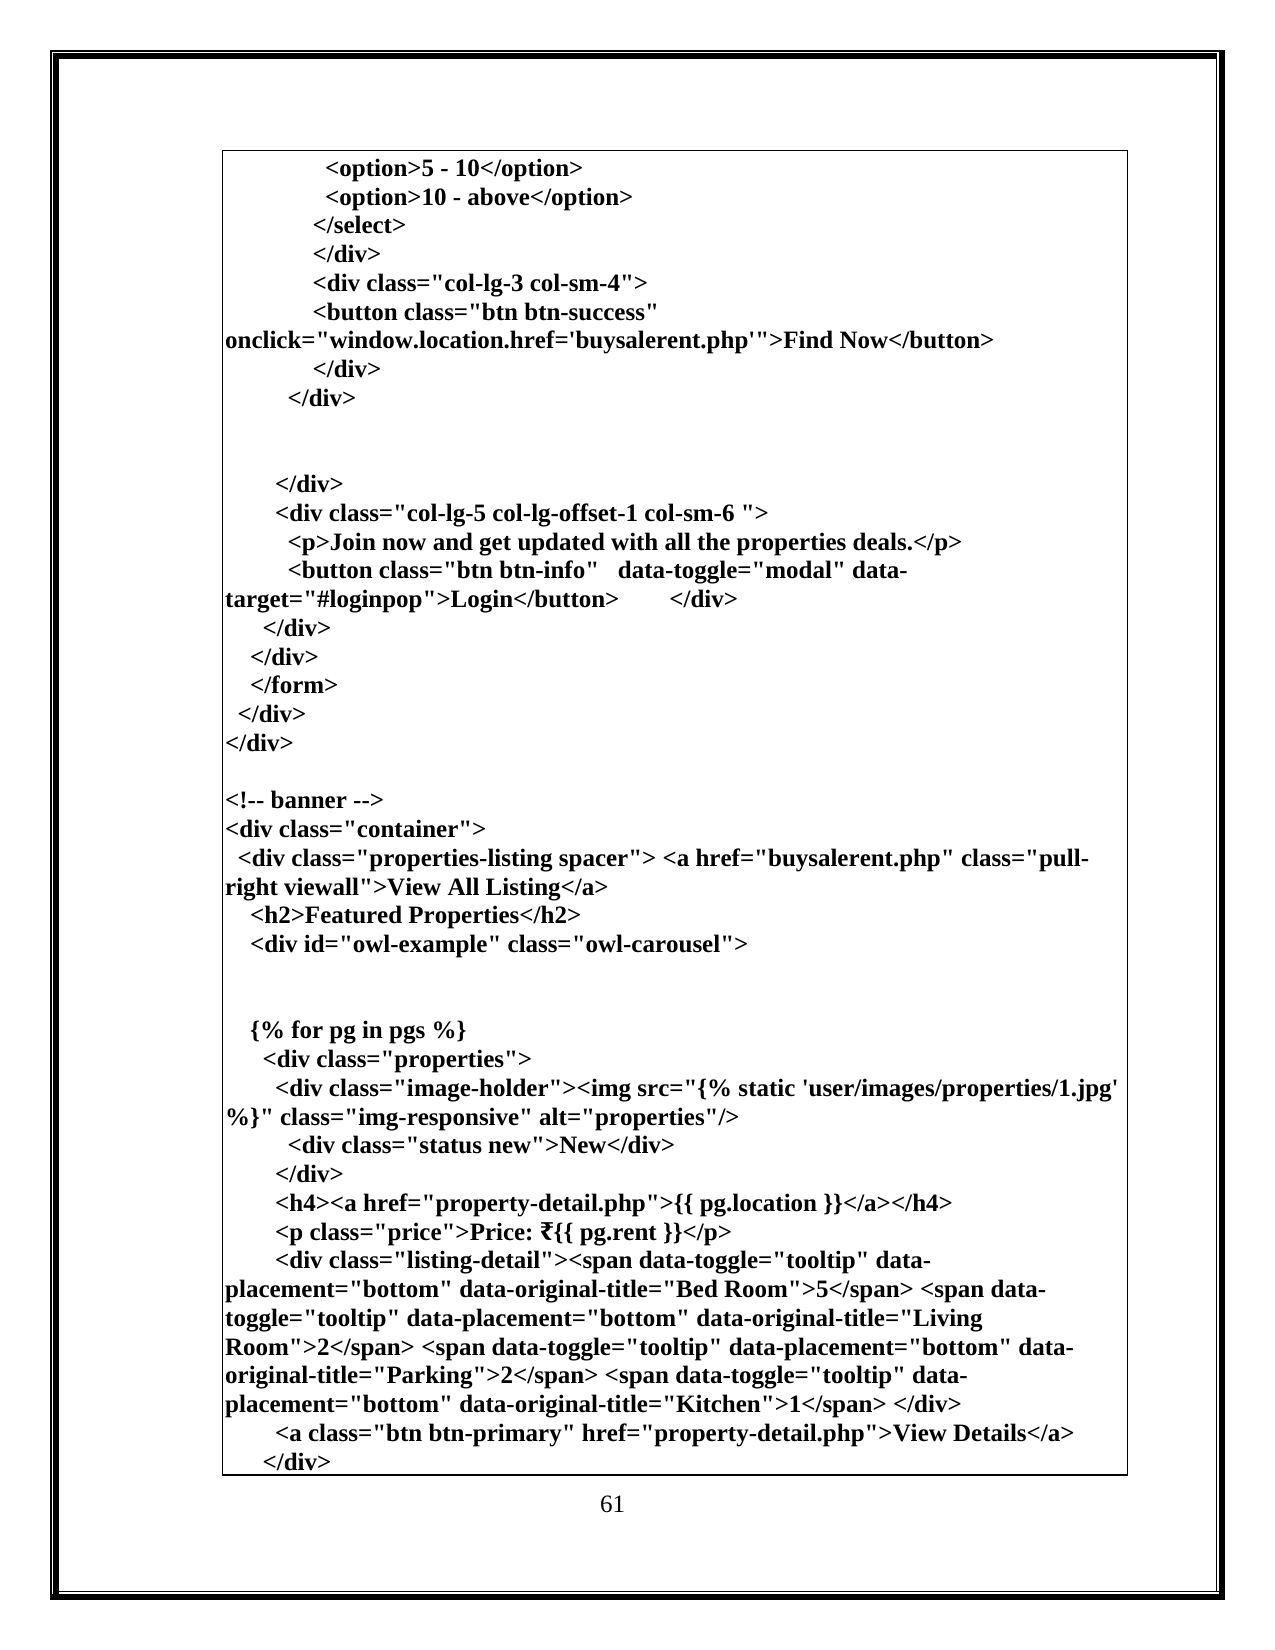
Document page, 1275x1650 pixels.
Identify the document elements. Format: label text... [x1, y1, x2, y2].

text <h2>Featured Properties</h2> [225, 901, 1125, 929]
text </div> [225, 354, 1125, 383]
text </div> [225, 239, 1125, 268]
text <div class="container"> [225, 814, 1125, 843]
text <button class="btn btn-success" onclick="window.location.href='buysalerent.php'">Find Now</button> [225, 297, 1125, 354]
text </div> [225, 1447, 1125, 1474]
text <div class="col-lg-3 col-sm-4"> [225, 268, 1125, 297]
text </div> [225, 613, 1125, 642]
text <option>10 - above</option> [225, 182, 1125, 211]
text </select> [225, 211, 1125, 239]
text <h4><a href="property-detail.php">{{ pg.location }}</a></h4> [225, 1188, 1125, 1217]
text <p>Join now and get updated with all the properties deals.</p> [225, 527, 1125, 556]
text <!-- banner --> [225, 786, 1125, 814]
text </div> [225, 728, 1125, 757]
text <p class="price">Price: ₹{{ pg.rent }}</p> [225, 1217, 1125, 1246]
text <div class="image-holder"><img src="{% static 'user/images/properties/1.jpg' %}" class="img-responsive" alt="properties"/> [225, 1073, 1125, 1131]
text <div class="col-lg-5 col-lg-offset-1 col-sm-6 "> [225, 498, 1125, 527]
text </div> [225, 383, 1125, 412]
text <div class="listing-detail"><span data-toggle="tooltip" data-placement="bottom" data-original-title="Bed Room">5</span> <span data-toggle="tooltip" data-placement="bottom" data-original-title="Living Room">2</span> <span data-toggle="tooltip" data-placement="bottom" data-original-title="Parking">2</span> <span data-toggle="tooltip" data-placement="bottom" data-original-title="Kitchen">1</span> </div> [225, 1246, 1125, 1418]
text </div> [225, 642, 1125, 671]
text <div class="properties-listing spacer"> <a href="buysalerent.php" class="pull-right viewall">View All Listing</a> [225, 843, 1125, 901]
text <button class="btn btn-info" data-toggle="modal" data-target="#loginpop">Login</button> </div> [225, 556, 1125, 613]
text </div> [225, 1159, 1125, 1188]
text </form> [225, 671, 1125, 699]
text <div id="owl-example" class="owl-carousel"> [225, 929, 1125, 958]
text {% for pg in pgs %} [225, 1016, 1125, 1044]
text <div class="properties"> [225, 1044, 1125, 1073]
text <option>5 - 10</option> [223, 151, 1127, 182]
text <div class="status new">New</div> [225, 1131, 1125, 1159]
text </div> [225, 699, 1125, 728]
text </div> [225, 469, 1125, 498]
text <a class="btn btn-primary" href="property-detail.php">View Details</a> [225, 1418, 1125, 1447]
